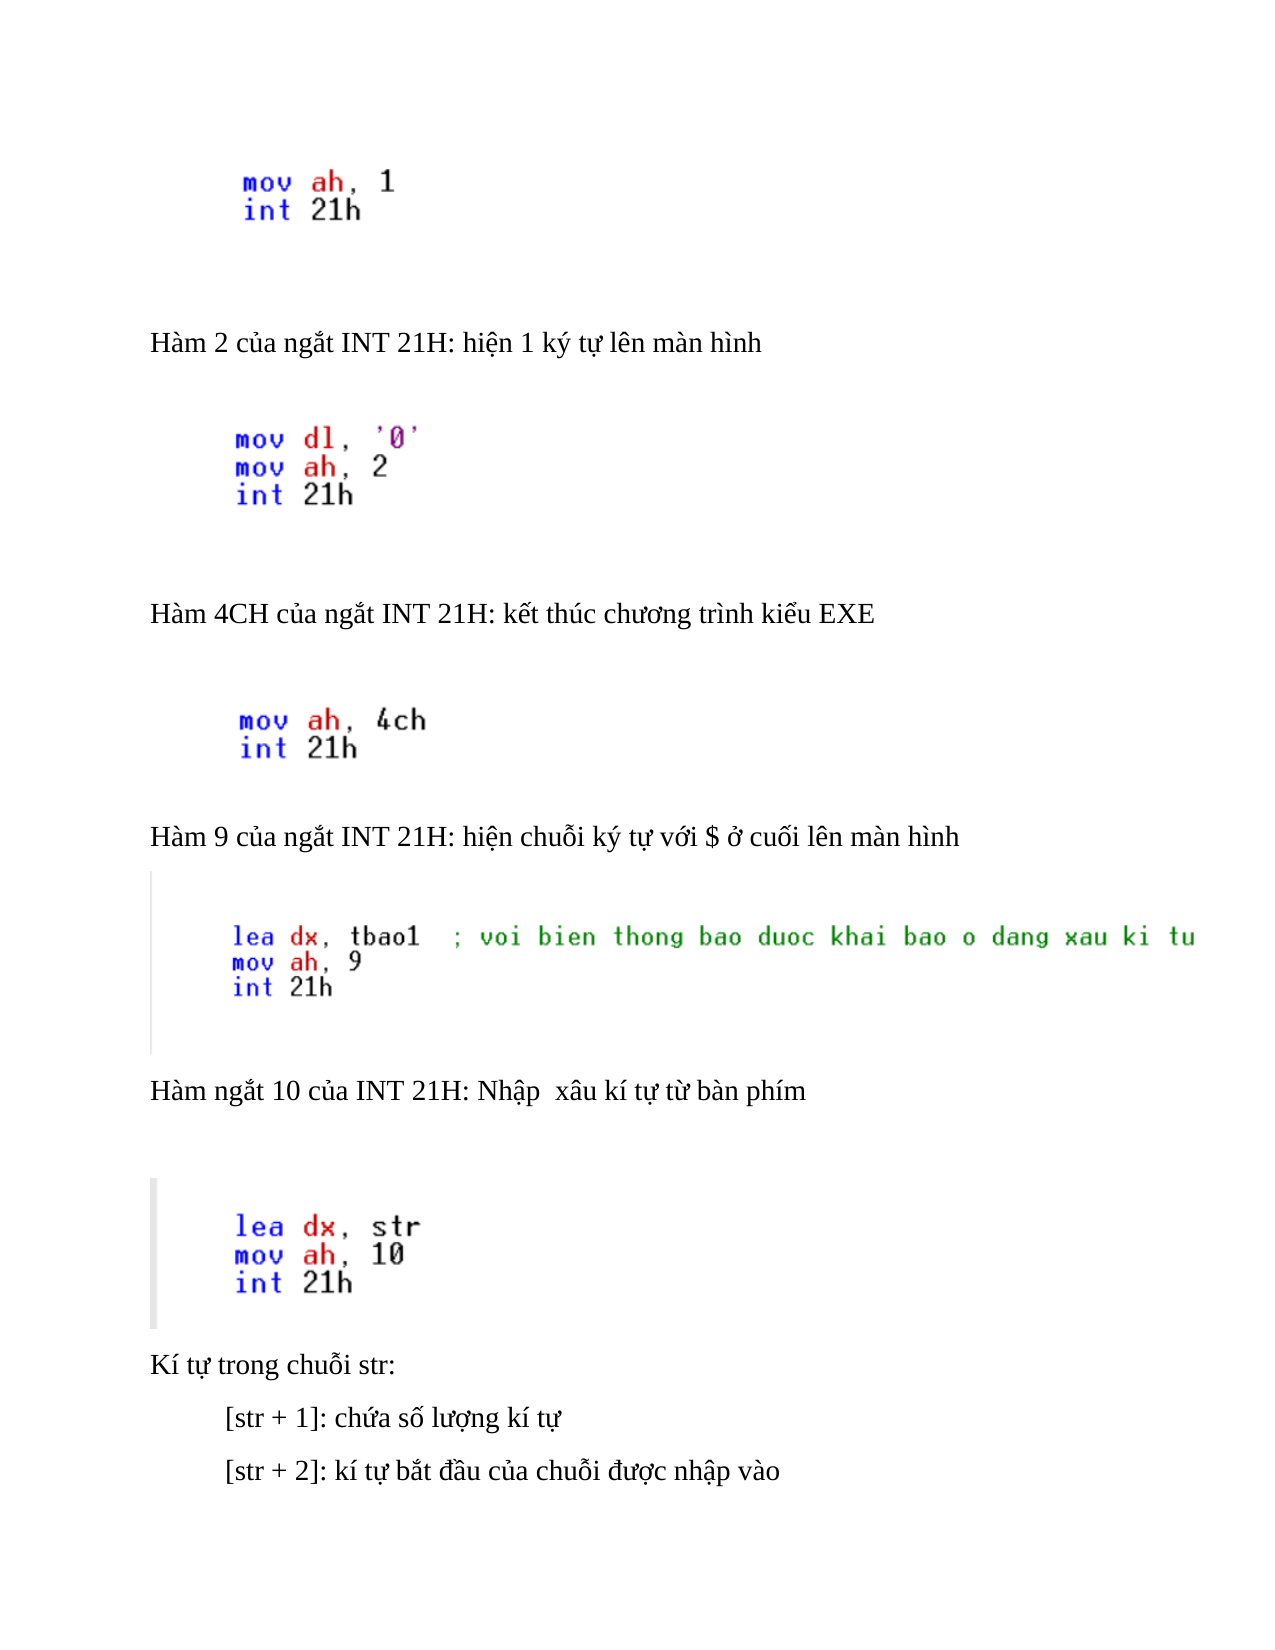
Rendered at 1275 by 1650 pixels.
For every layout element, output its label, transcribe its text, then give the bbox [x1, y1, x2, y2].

picture [150, 150, 747, 254]
picture [150, 648, 552, 800]
text Kí tự trong chuỗi str: [150, 1347, 1125, 1381]
picture [150, 378, 604, 577]
text Hàm ngắt 10 của INT 21H: Nhập xâu kí tự từ bàn phím [150, 1073, 1125, 1106]
picture [150, 871, 1246, 1054]
text [str + 2]: kí tự bắt đầu của chuỗi được nhập vào [150, 1453, 1125, 1487]
text [str + 1]: chứa số lượng kí tự [150, 1400, 1125, 1434]
text Hàm 2 của ngắt INT 21H: hiện 1 ký tự lên màn hình [150, 325, 1125, 359]
text Hàm 9 của ngắt INT 21H: hiện chuỗi ký tự với $ ở cuối lên màn hình [150, 819, 1125, 852]
picture [150, 1178, 586, 1329]
text Hàm 4CH của ngắt INT 21H: kết thúc chương trình kiểu EXE [150, 596, 1125, 629]
